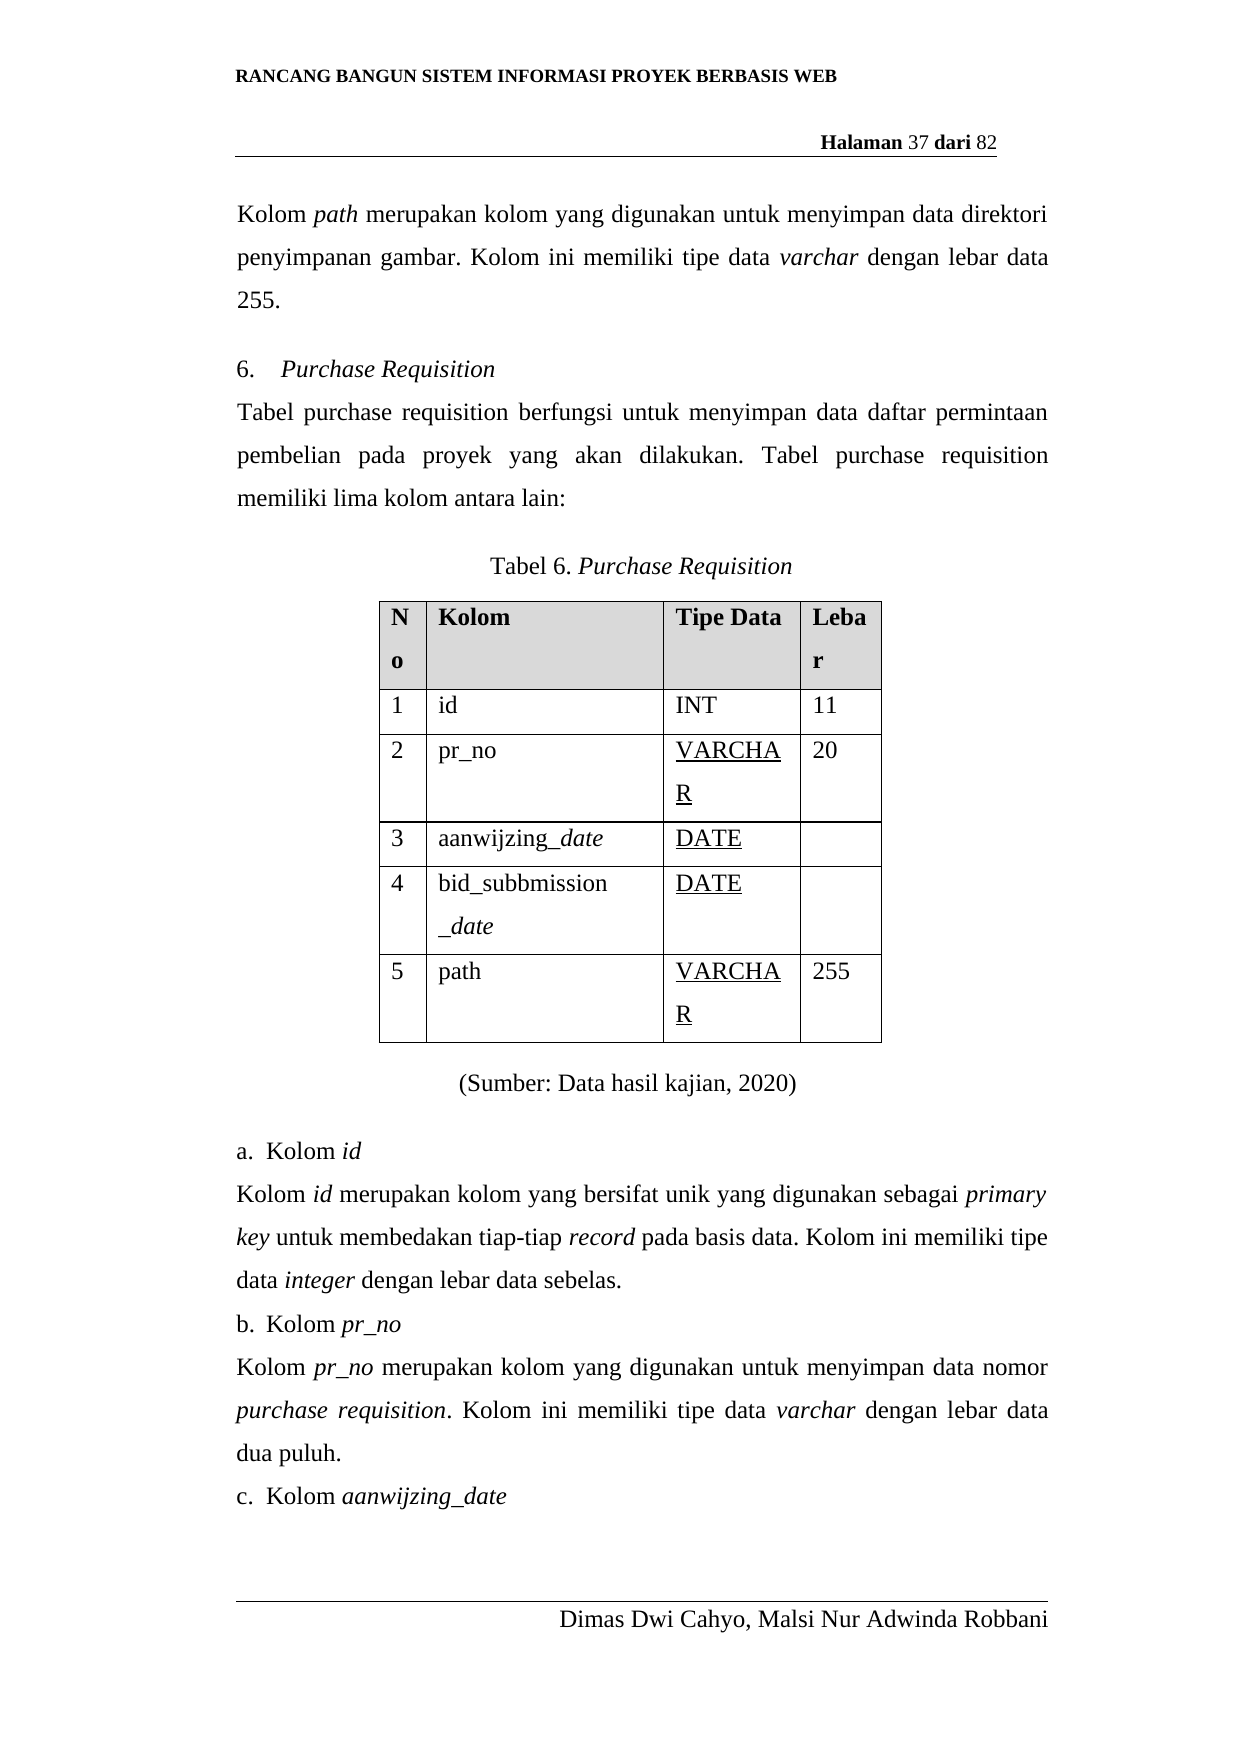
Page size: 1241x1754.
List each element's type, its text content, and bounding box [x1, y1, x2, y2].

table_cell 3 [380, 823, 426, 866]
table_cell [801, 867, 881, 954]
table_cell 2 [380, 735, 426, 821]
text Kolom pr_no merupakan kolom yang digunakan untuk menyimpan data nomor purchase requisition. Kolom ini memiliki tipe data varchar dengan lebar data dua puluh. [236, 1352, 1048, 1467]
list Kolom pr_no [236, 1309, 1048, 1337]
table_cell 4 [380, 867, 426, 954]
table_cell DATE [664, 823, 800, 866]
table_cell 5 [380, 955, 426, 1042]
text Kolom id merupakan kolom yang bersifat unik yang digunakan sebagai primary key untuk membedakan tiap-tiap record pada basis data. Kolom ini memiliki tipe data integer dengan lebar data sebelas. [236, 1179, 1048, 1294]
table_header Lebar [801, 602, 881, 689]
table_header Kolom [427, 602, 663, 689]
table_cell [801, 823, 881, 866]
text Tabel purchase requisition berfungsi untuk menyimpan data daftar permintaan pembelian pada proyek yang akan dilakukan. Tabel purchase requisition memiliki lima kolom antara lain: [237, 397, 1048, 512]
table_cell bid_subbmission_date [427, 867, 663, 954]
list Purchase Requisition [236, 354, 1048, 382]
table_cell 1 [380, 690, 426, 733]
table_cell VARCHAR [664, 735, 800, 821]
list Kolom aanwijzing_date [236, 1481, 1048, 1510]
text (Sumber: Data hasil kajian, 2020) [236, 1068, 1019, 1097]
table_header No [380, 602, 426, 689]
table_cell 20 [801, 735, 881, 821]
table_cell pr_no [427, 735, 663, 821]
table_cell aanwijzing_date [427, 823, 663, 866]
table_cell VARCHAR [664, 955, 800, 1042]
table_cell DATE [664, 867, 800, 954]
table_cell path [427, 955, 663, 1042]
table_cell id [427, 690, 663, 733]
text Kolom path merupakan kolom yang digunakan untuk menyimpan data direktori penyimpanan gambar. Kolom ini memiliki tipe data varchar dengan lebar data 255. [237, 199, 1048, 314]
table_cell INT [664, 690, 800, 733]
list Kolom id [236, 1136, 1048, 1165]
table_header Tipe Data [664, 602, 800, 689]
table_cell 11 [801, 690, 881, 733]
table_cell 255 [801, 955, 881, 1042]
